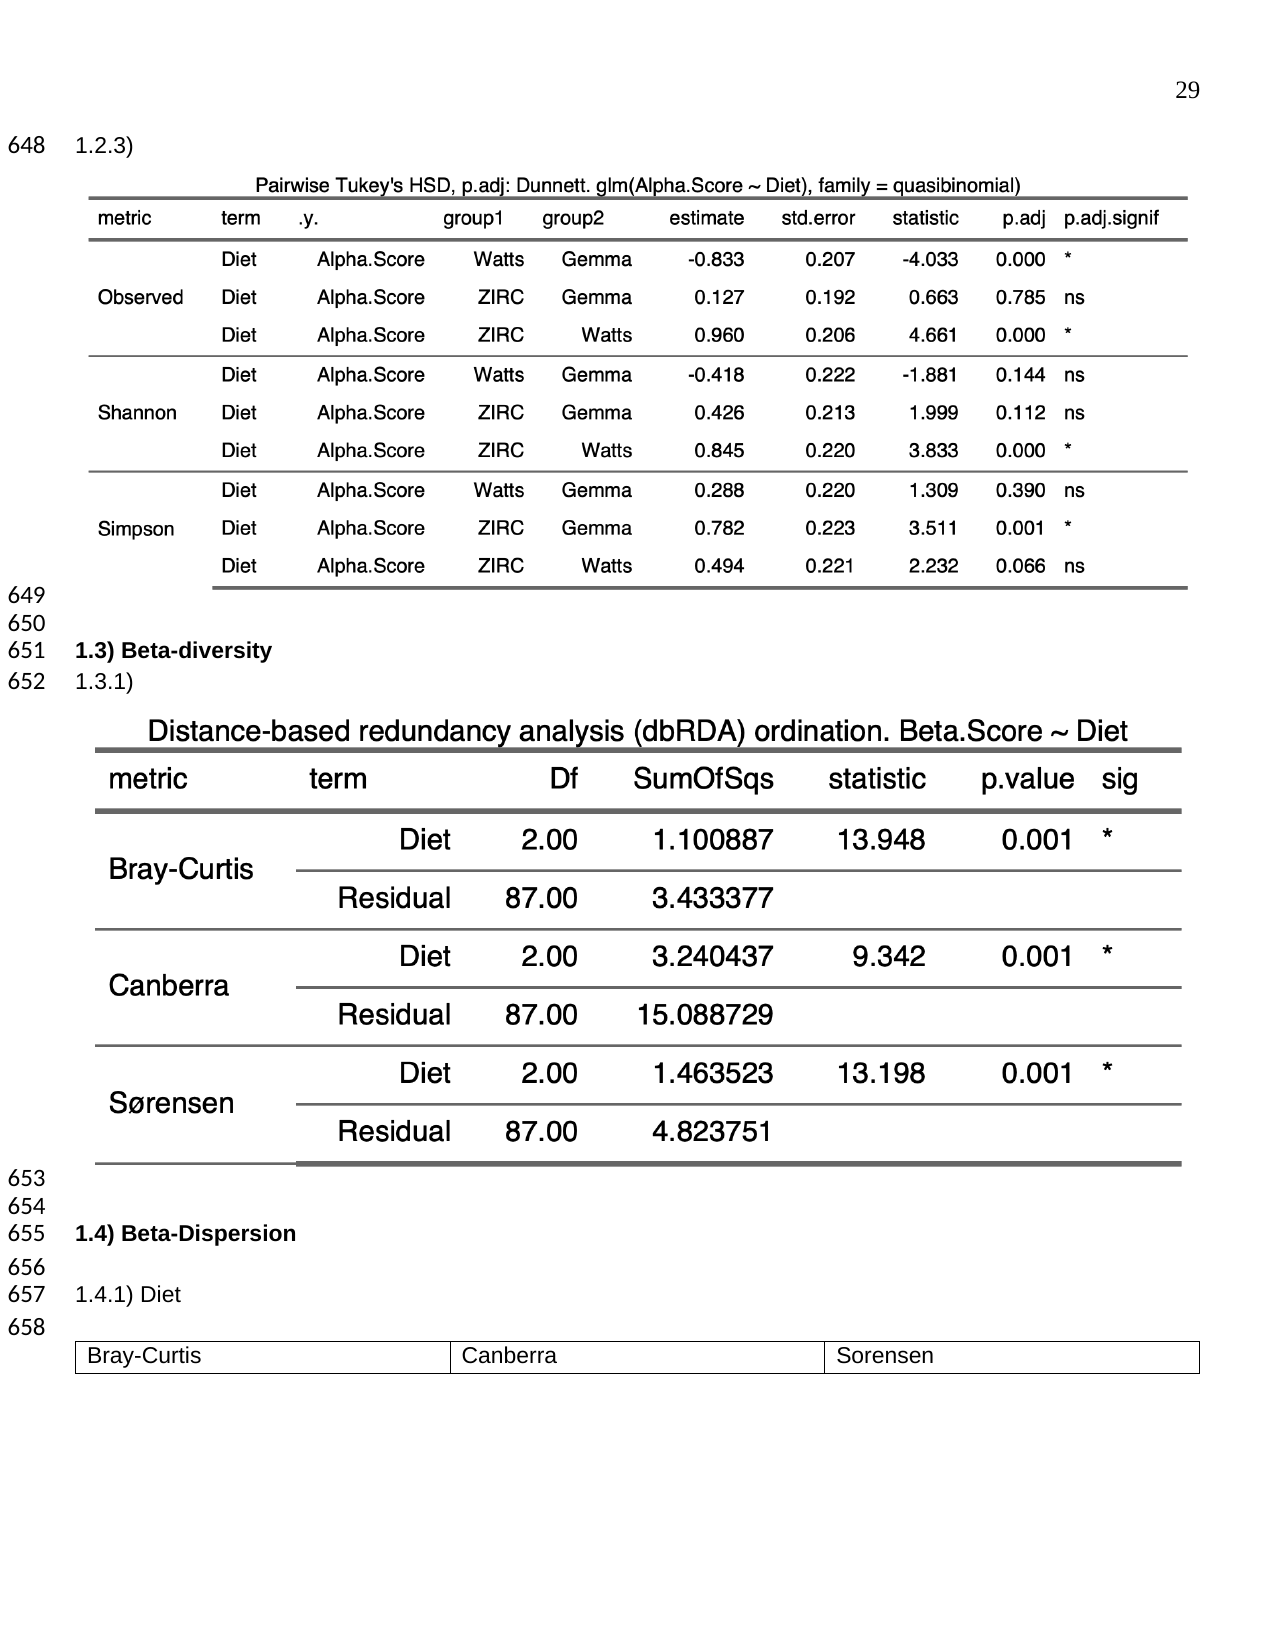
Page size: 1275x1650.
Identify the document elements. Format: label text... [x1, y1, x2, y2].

table_header Bray-Curtis [76, 1342, 450, 1373]
text 1.2.3) [75, 132, 1200, 163]
table_header Sorensen [825, 1342, 1199, 1373]
picture [75, 163, 1200, 603]
text 1.3) Beta-diversity [75, 637, 1200, 664]
picture [75, 698, 1200, 1186]
text 1.4) Beta-Dispersion [75, 1220, 1200, 1247]
text 1.3.1) [75, 668, 1200, 698]
text 1.4.1) Diet [75, 1281, 1200, 1307]
table_header Canberra [451, 1342, 824, 1373]
